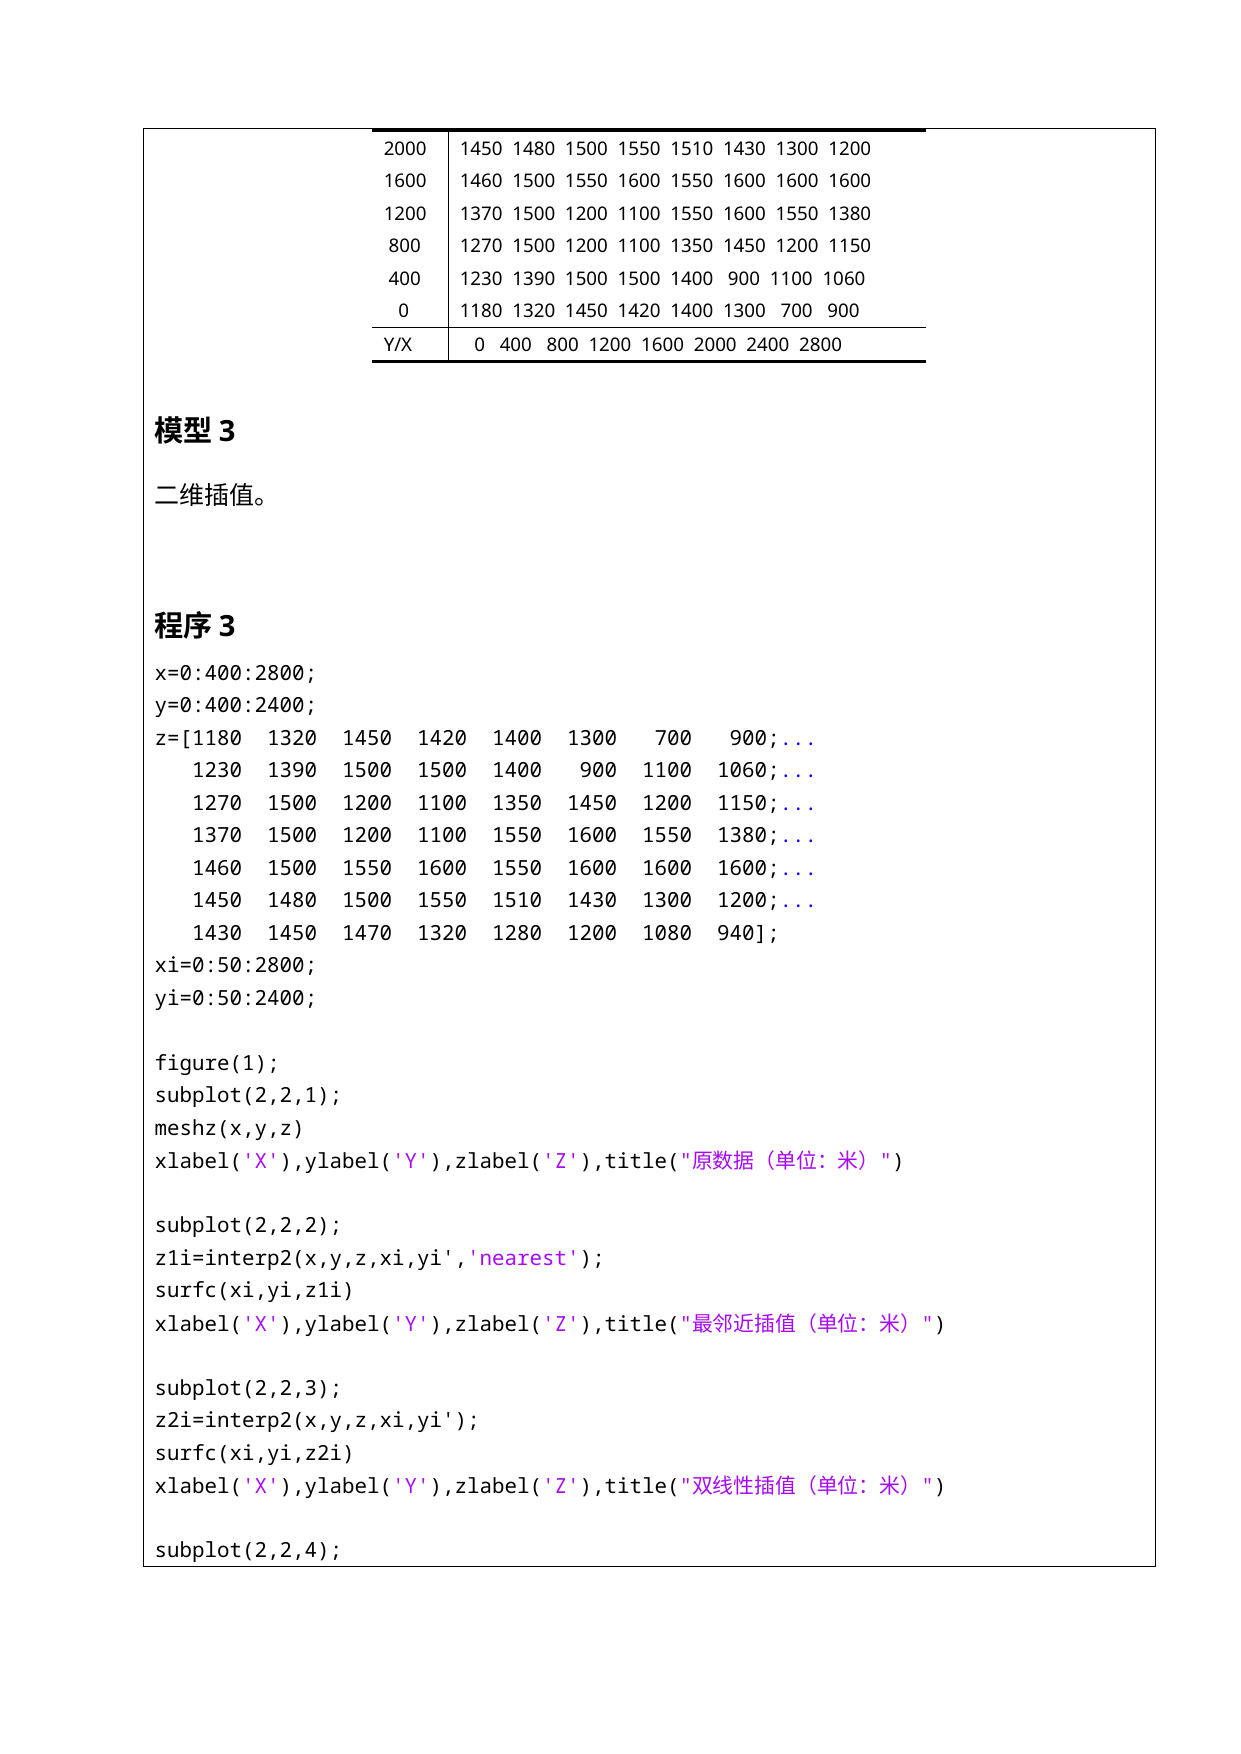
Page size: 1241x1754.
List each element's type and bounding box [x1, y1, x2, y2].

table_header [144, 129, 1155, 1566]
